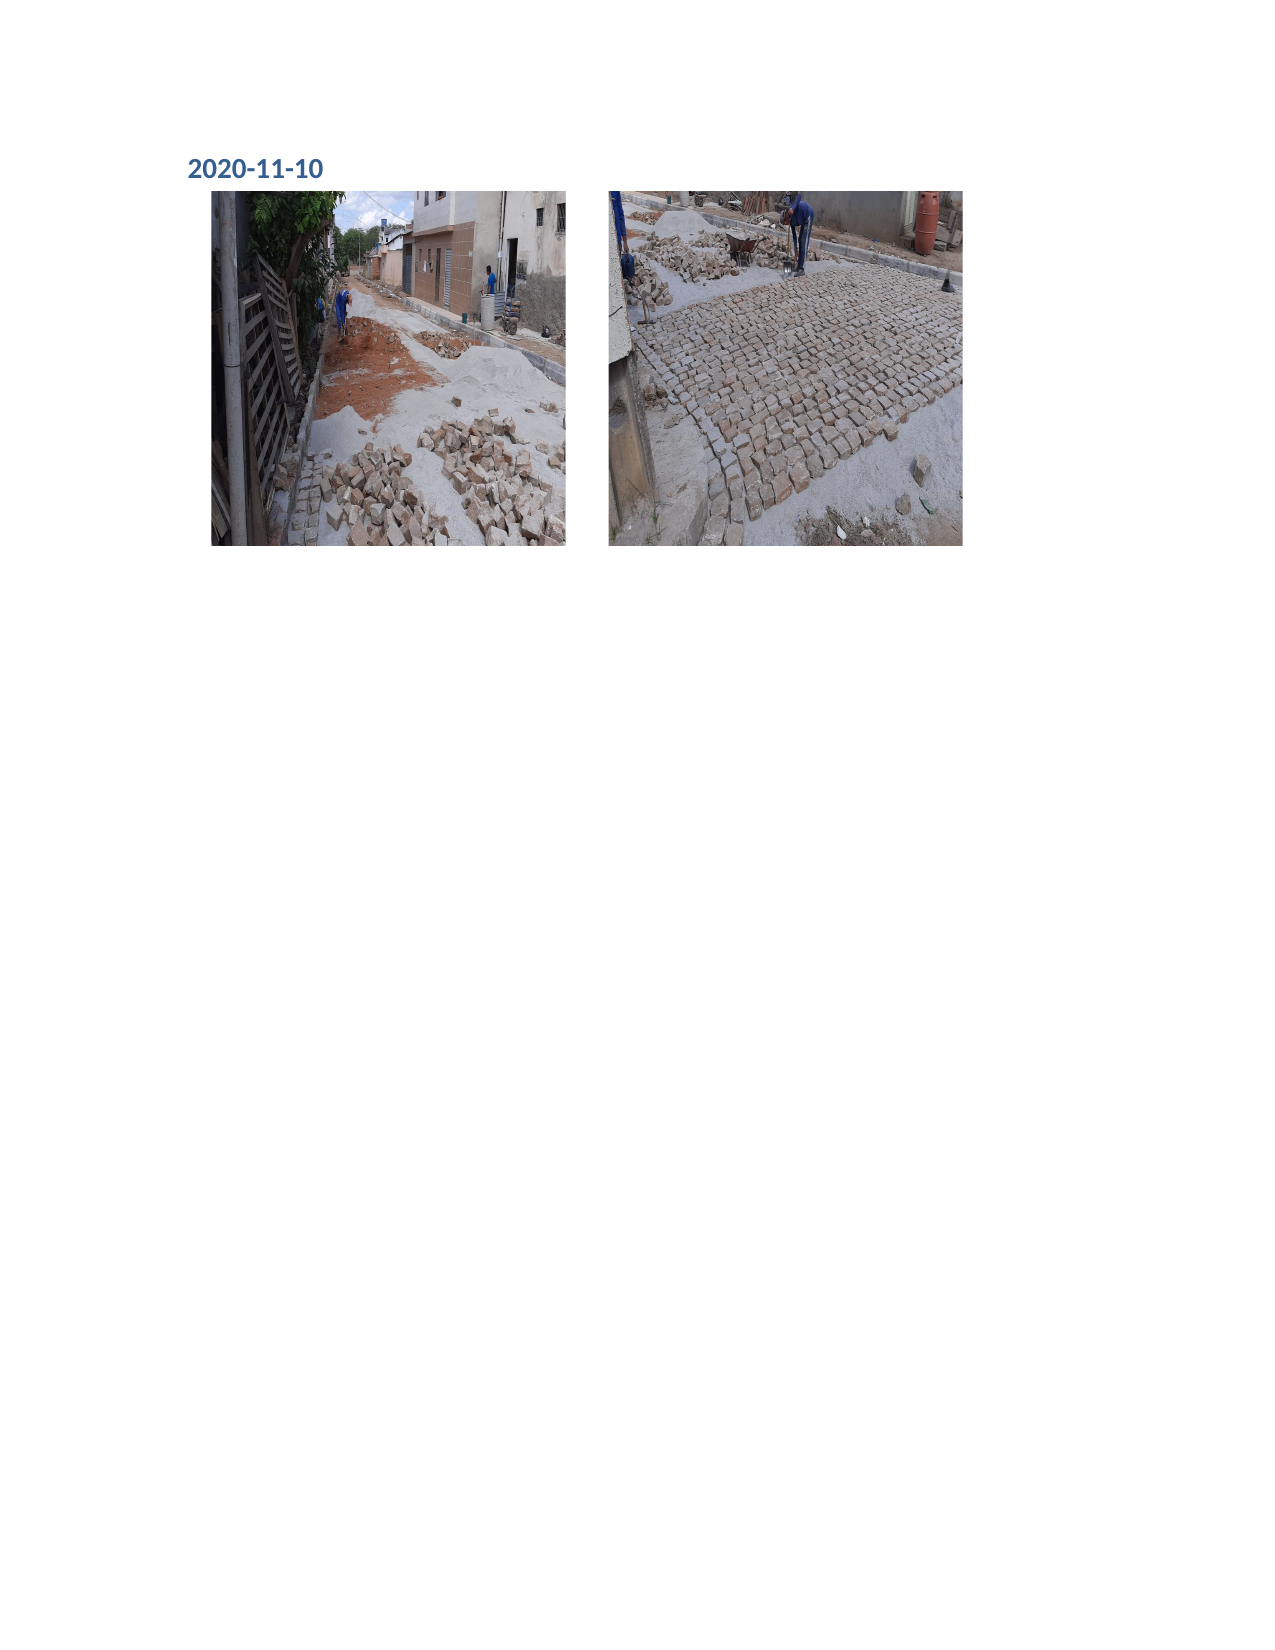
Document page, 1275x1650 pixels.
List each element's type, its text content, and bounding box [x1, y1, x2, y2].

picture [211, 191, 566, 546]
picture [608, 191, 963, 546]
subtitle 2020-11-10 [187, 150, 1087, 186]
